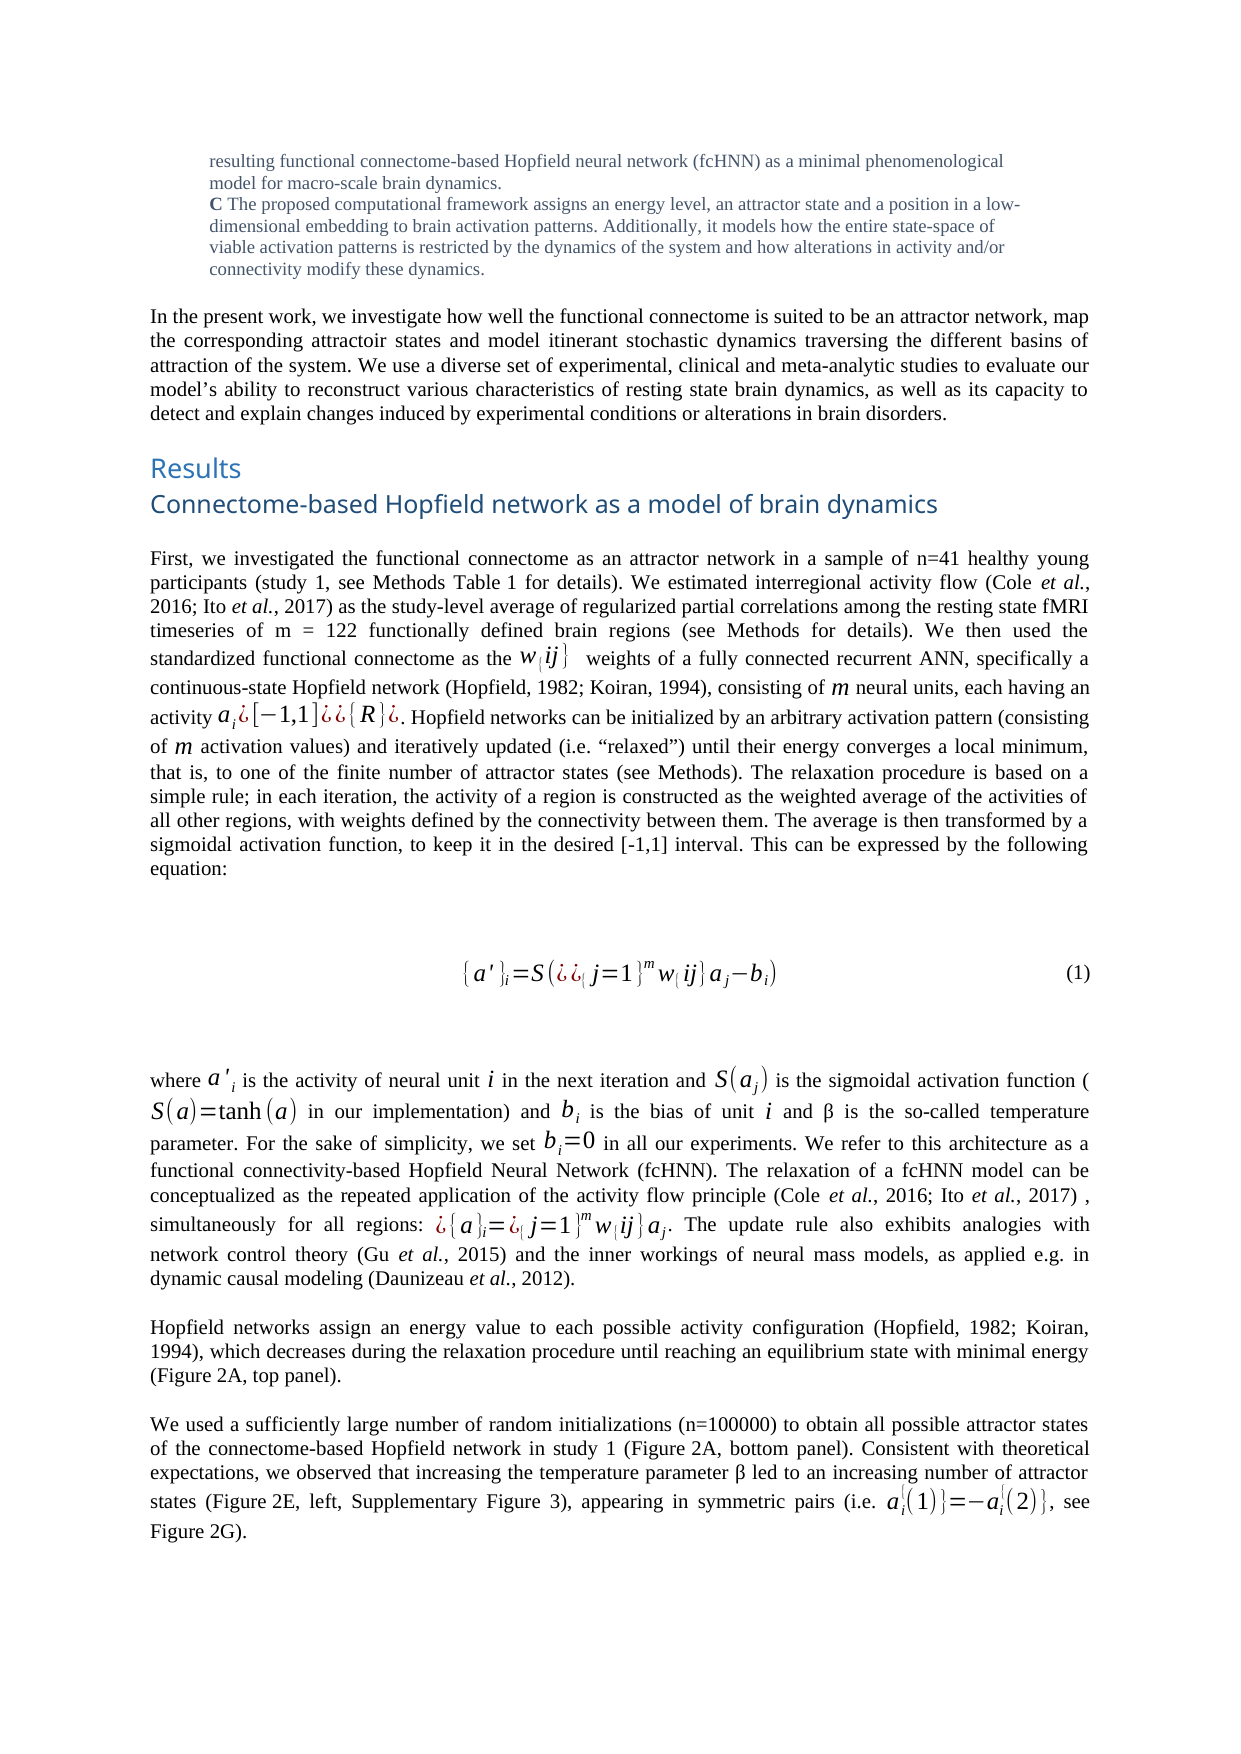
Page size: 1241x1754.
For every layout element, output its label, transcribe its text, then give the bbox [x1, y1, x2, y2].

text Hopfield networks assign an energy value to each possible activity configuration (Hopfield, 1982; Koiran, 1994), which decreases during the relaxation procedure until reaching an equilibrium state with minimal energy (Figure 2A, top panel). [150, 1315, 1090, 1387]
subtitle Results [150, 450, 1090, 487]
text In the present work, we investigate how well the functional connectome is suited to be an attractor network, map the corresponding attractoir states and model itinerant stochastic dynamics traversing the different basins of attraction of the system. We use a diverse set of experimental, clinical and meta-analytic studies to evaluate our model’s ability to reconstruct various characteristics of resting state brain dynamics, as well as its capacity to detect and explain changes induced by experimental conditions or alterations in brain disorders. [150, 304, 1090, 425]
text First, we investigated the functional connectome as an attractor network in a sample of n=41 healthy young participants (study 1, see Methods Table 1 for details). We estimated interregional activity flow (Cole et al., 2016; Ito et al., 2017) as the study-level average of regularized partial correlations among the resting state fMRI timeseries of m = 122 functionally defined brain regions (see Methods for details). We then used the standardized functional connectome as the weights of a fully connected recurrent ANN, specifically a continuous-state Hopfield network (Hopfield, 1982; Koiran, 1994), consisting of neural units, each having an activity . Hopfield networks can be initialized by an arbitrary activation pattern (consisting of activation values) and iteratively updated (i.e. “relaxed”) until their energy converges a local minimum, that is, to one of the finite number of attractor states (see Methods). The relaxation procedure is based on a simple rule; in each iteration, the activity of a region is constructed as the weighted average of the activities of all other regions, with weights defined by the connectivity between them. The average is then transformed by a sigmoidal activation function, to keep it in the desired [-1,1] interval. This can be expressed by the following equation: [150, 546, 1090, 880]
text where is the activity of neural unit in the next iteration and is the sigmoidal activation function ( in our implementation) and is the bias of unit and β is the so-called temperature parameter. For the sake of simplicity, we set in all our experiments. We refer to this architecture as a functional connectivity-based Hopfield Neural Network (fcHNN). The relaxation of a fcHNN model can be conceptualized as the repeated application of the activity flow principle (Cole et al., 2016; Ito et al., 2017) , simultaneously for all regions: . The update rule also exhibits analogies with network control theory (Gu et al., 2015) and the inner workings of neural mass models, as applied e.g. in dynamic causal modeling (Daunizeau et al., 2012). [150, 1064, 1090, 1290]
subtitle Connectome-based Hopfield network as a model of brain dynamics [150, 487, 1090, 521]
text (1) [150, 954, 1090, 990]
text We used a sufficiently large number of random initializations (n=100000) to obtain all possible attractor states of the connectome-based Hopfield network in study 1 (Figure 2A, bottom panel). Consistent with theoretical expectations, we observed that increasing the temperature parameter β led to an increasing number of attractor states (Figure 2E, left, Supplementary Figure 3), appearing in symmetric pairs (i.e. , see Figure 2G). [150, 1412, 1090, 1543]
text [209, 150, 1036, 279]
